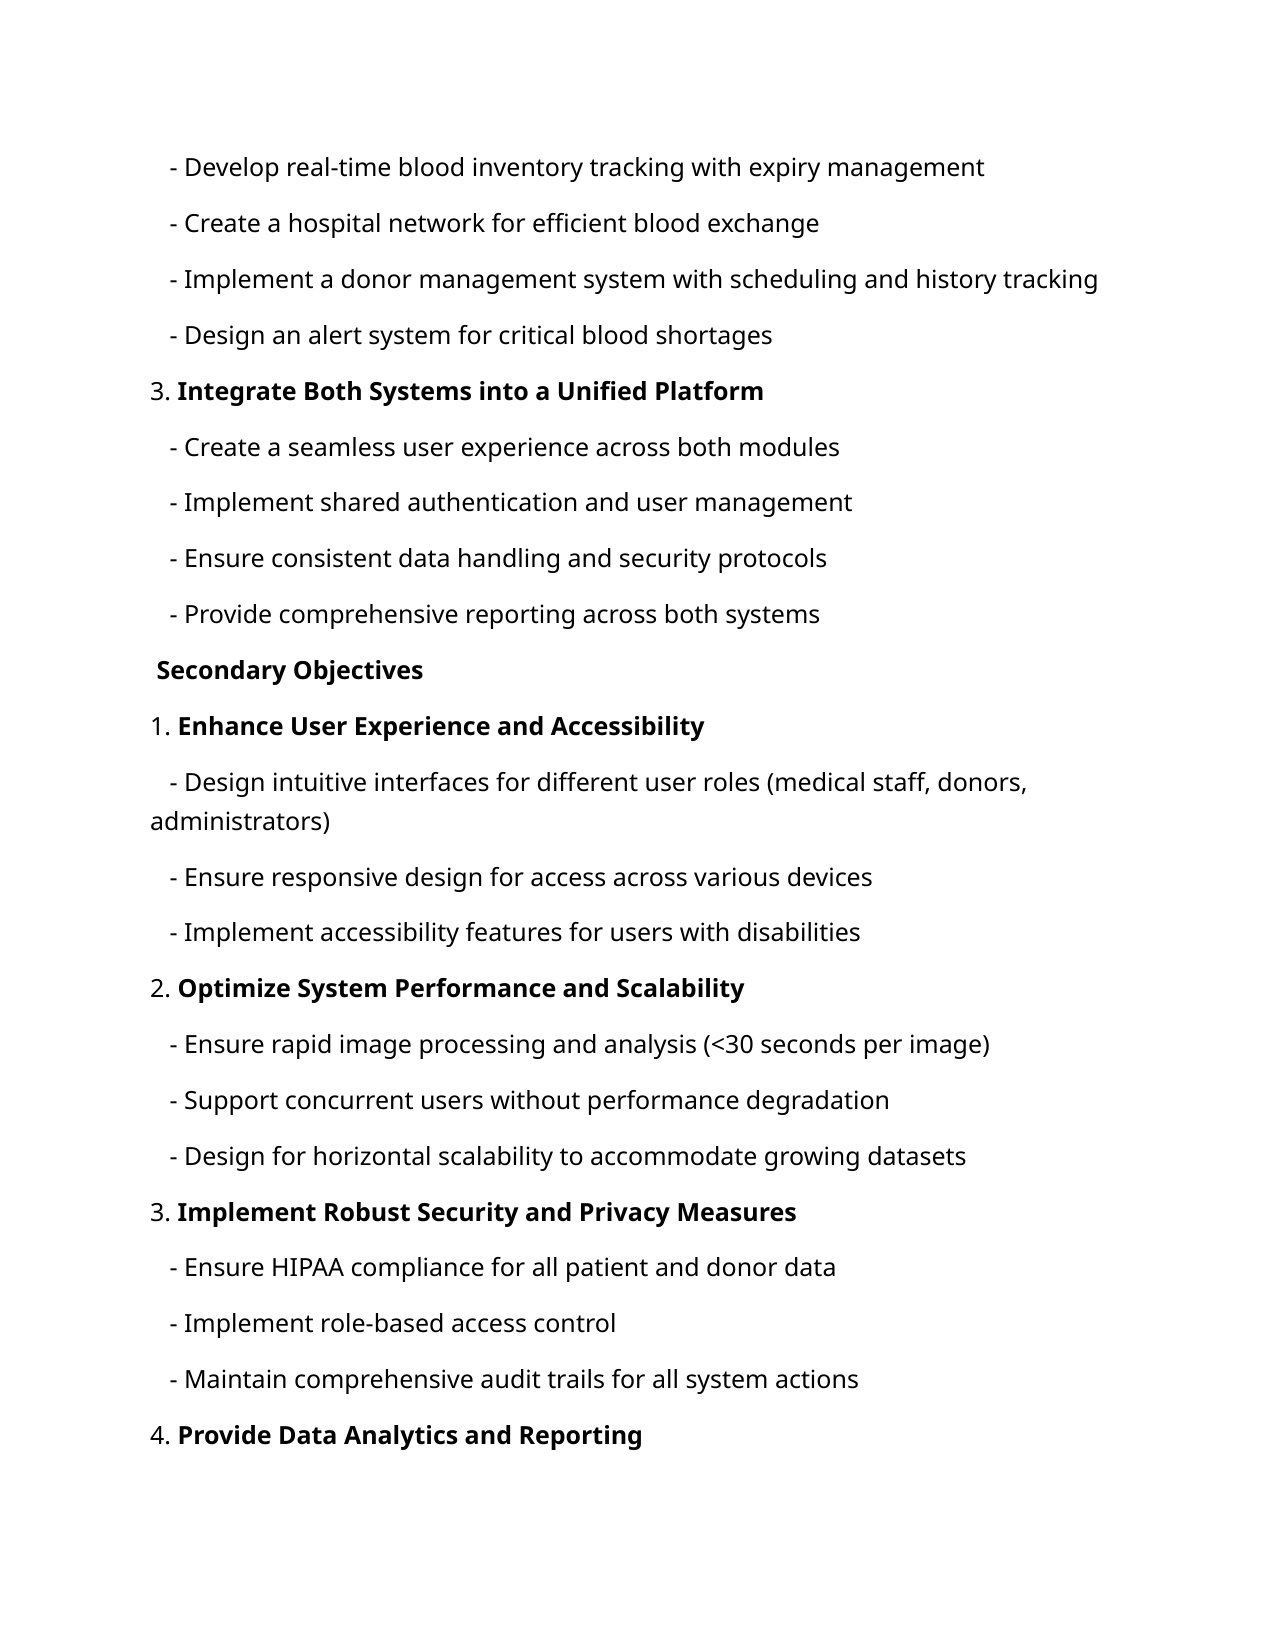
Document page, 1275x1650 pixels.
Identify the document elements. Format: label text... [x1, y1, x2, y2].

text - Design for horizontal scalability to accommodate growing datasets [150, 1138, 1125, 1172]
text 3. Implement Robust Security and Privacy Measures [150, 1194, 1125, 1228]
text - Ensure rapid image processing and analysis (<30 seconds per image) [150, 1027, 1125, 1061]
text 2. Optimize System Performance and Scalability [150, 971, 1125, 1005]
text - Implement shared authentication and user management [150, 485, 1125, 519]
text - Ensure consistent data handling and security protocols [150, 541, 1125, 575]
text - Support concurrent users without performance degradation [150, 1082, 1125, 1117]
text - Create a seamless user experience across both modules [150, 429, 1125, 463]
text - Develop real-time blood inventory tracking with expiry management [150, 150, 1125, 184]
text - Create a hospital network for efficient blood exchange [150, 206, 1125, 240]
text - Ensure responsive design for access across various devices [150, 859, 1125, 893]
text - Maintain comprehensive audit trails for all system actions [150, 1362, 1125, 1396]
text 1. Enhance User Experience and Accessibility [150, 708, 1125, 742]
text - Provide comprehensive reporting across both systems [150, 597, 1125, 631]
text - Implement role-based access control [150, 1306, 1125, 1340]
text - Ensure HIPAA compliance for all patient and donor data [150, 1250, 1125, 1284]
text - Implement a donor management system with scheduling and history tracking [150, 262, 1125, 296]
text 4. Provide Data Analytics and Reporting [150, 1417, 1125, 1452]
text - Design an alert system for critical blood shortages [150, 317, 1125, 352]
text - Design intuitive interfaces for different user roles (medical staff, donors, administrators) [150, 764, 1125, 837]
text - Implement accessibility features for users with disabilities [150, 915, 1125, 949]
text 3. Integrate Both Systems into a Unified Platform [150, 373, 1125, 407]
text Secondary Objectives [150, 652, 1125, 687]
